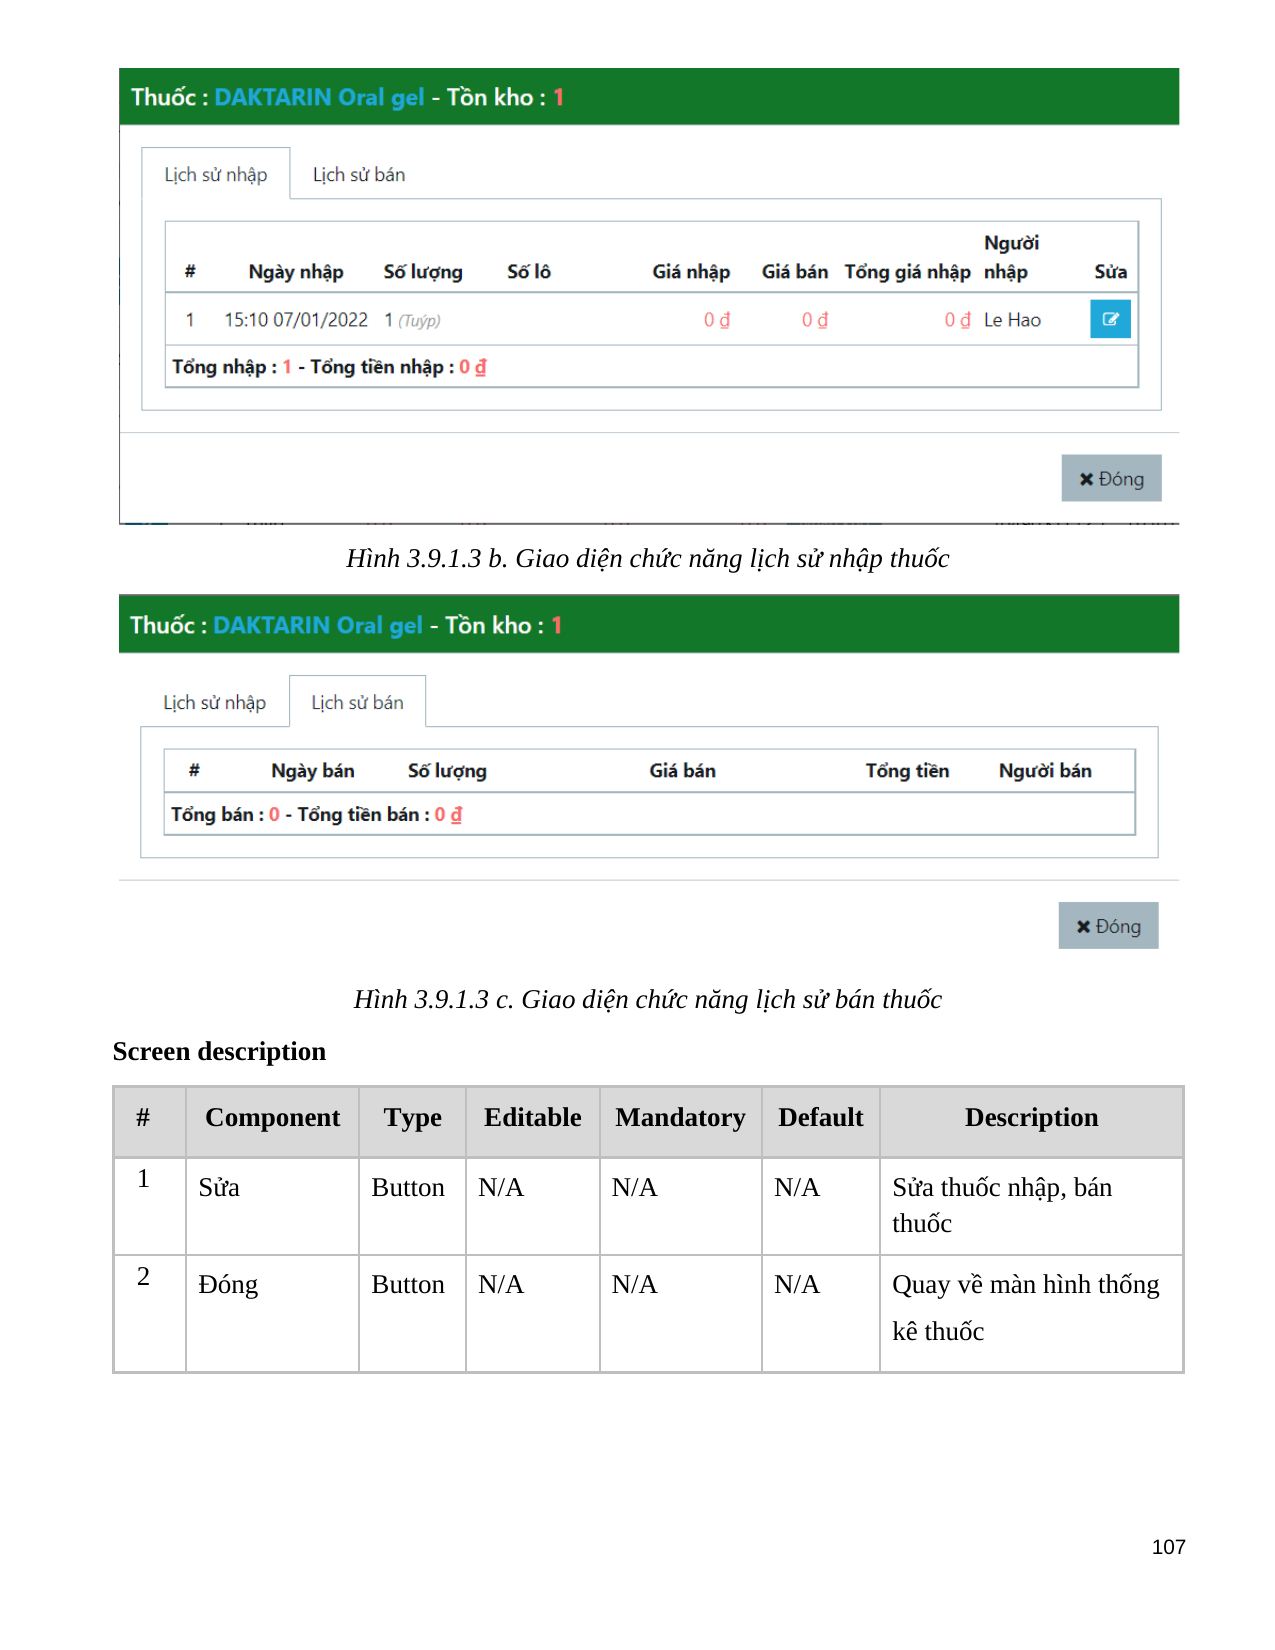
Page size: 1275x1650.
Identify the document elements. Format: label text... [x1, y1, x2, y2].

text Screen description [112, 1035, 1186, 1066]
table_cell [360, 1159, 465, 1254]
text Hình 3.9.1.3 c. Giao diện chức năng lịch sử bán thuốc [112, 983, 1186, 1014]
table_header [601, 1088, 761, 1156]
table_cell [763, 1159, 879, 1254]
text Hình 3.9.1.3 b. Giao diện chức năng lịch sử nhập thuốc [112, 542, 1186, 574]
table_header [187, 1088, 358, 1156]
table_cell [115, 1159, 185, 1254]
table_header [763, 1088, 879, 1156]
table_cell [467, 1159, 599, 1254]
picture [119, 594, 1180, 966]
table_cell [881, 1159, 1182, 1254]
picture [119, 68, 1180, 525]
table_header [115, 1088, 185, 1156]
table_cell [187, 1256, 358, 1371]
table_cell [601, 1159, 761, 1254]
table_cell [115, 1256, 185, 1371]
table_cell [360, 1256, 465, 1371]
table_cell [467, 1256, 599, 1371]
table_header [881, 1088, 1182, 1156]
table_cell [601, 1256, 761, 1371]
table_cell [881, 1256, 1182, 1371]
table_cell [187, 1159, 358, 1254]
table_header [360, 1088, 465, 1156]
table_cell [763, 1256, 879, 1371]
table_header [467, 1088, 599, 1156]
